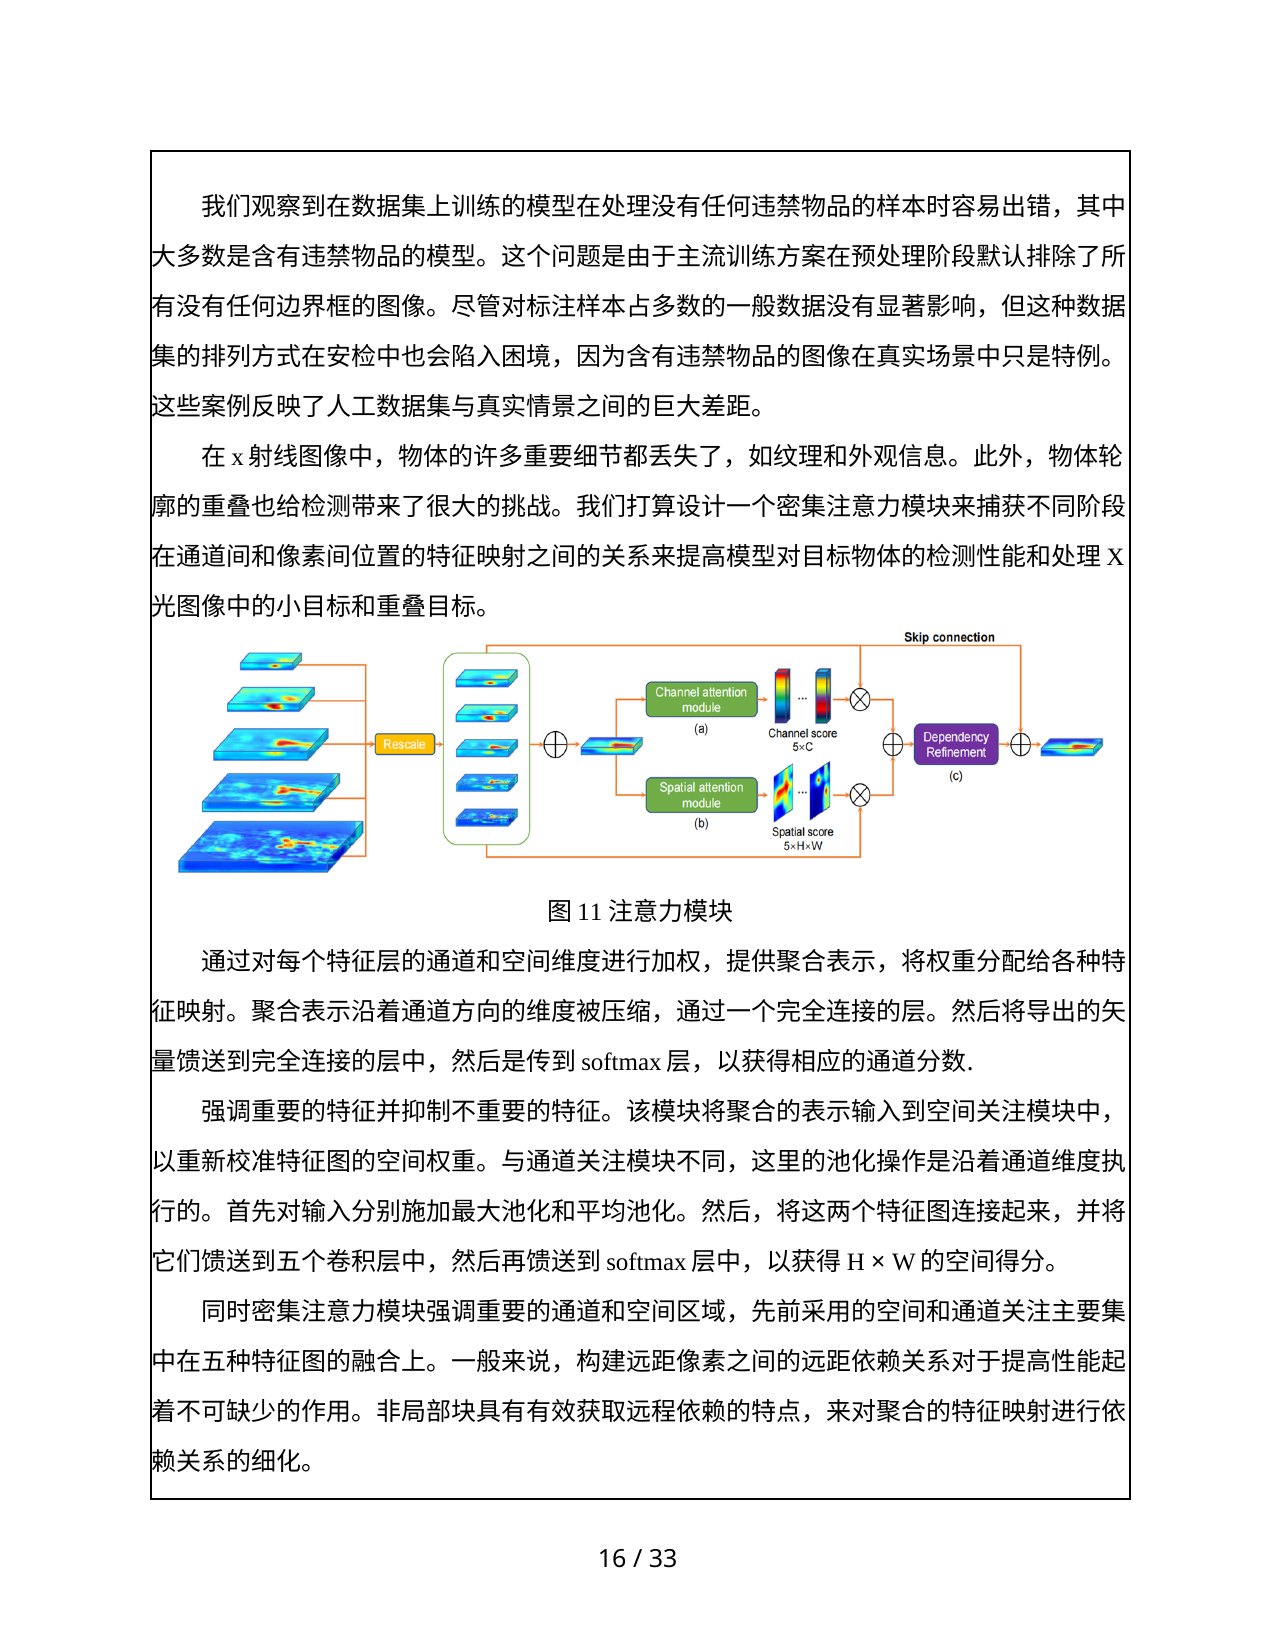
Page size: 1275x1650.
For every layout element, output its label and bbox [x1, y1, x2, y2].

table_header [152, 152, 1129, 1498]
picture [175, 622, 1106, 878]
